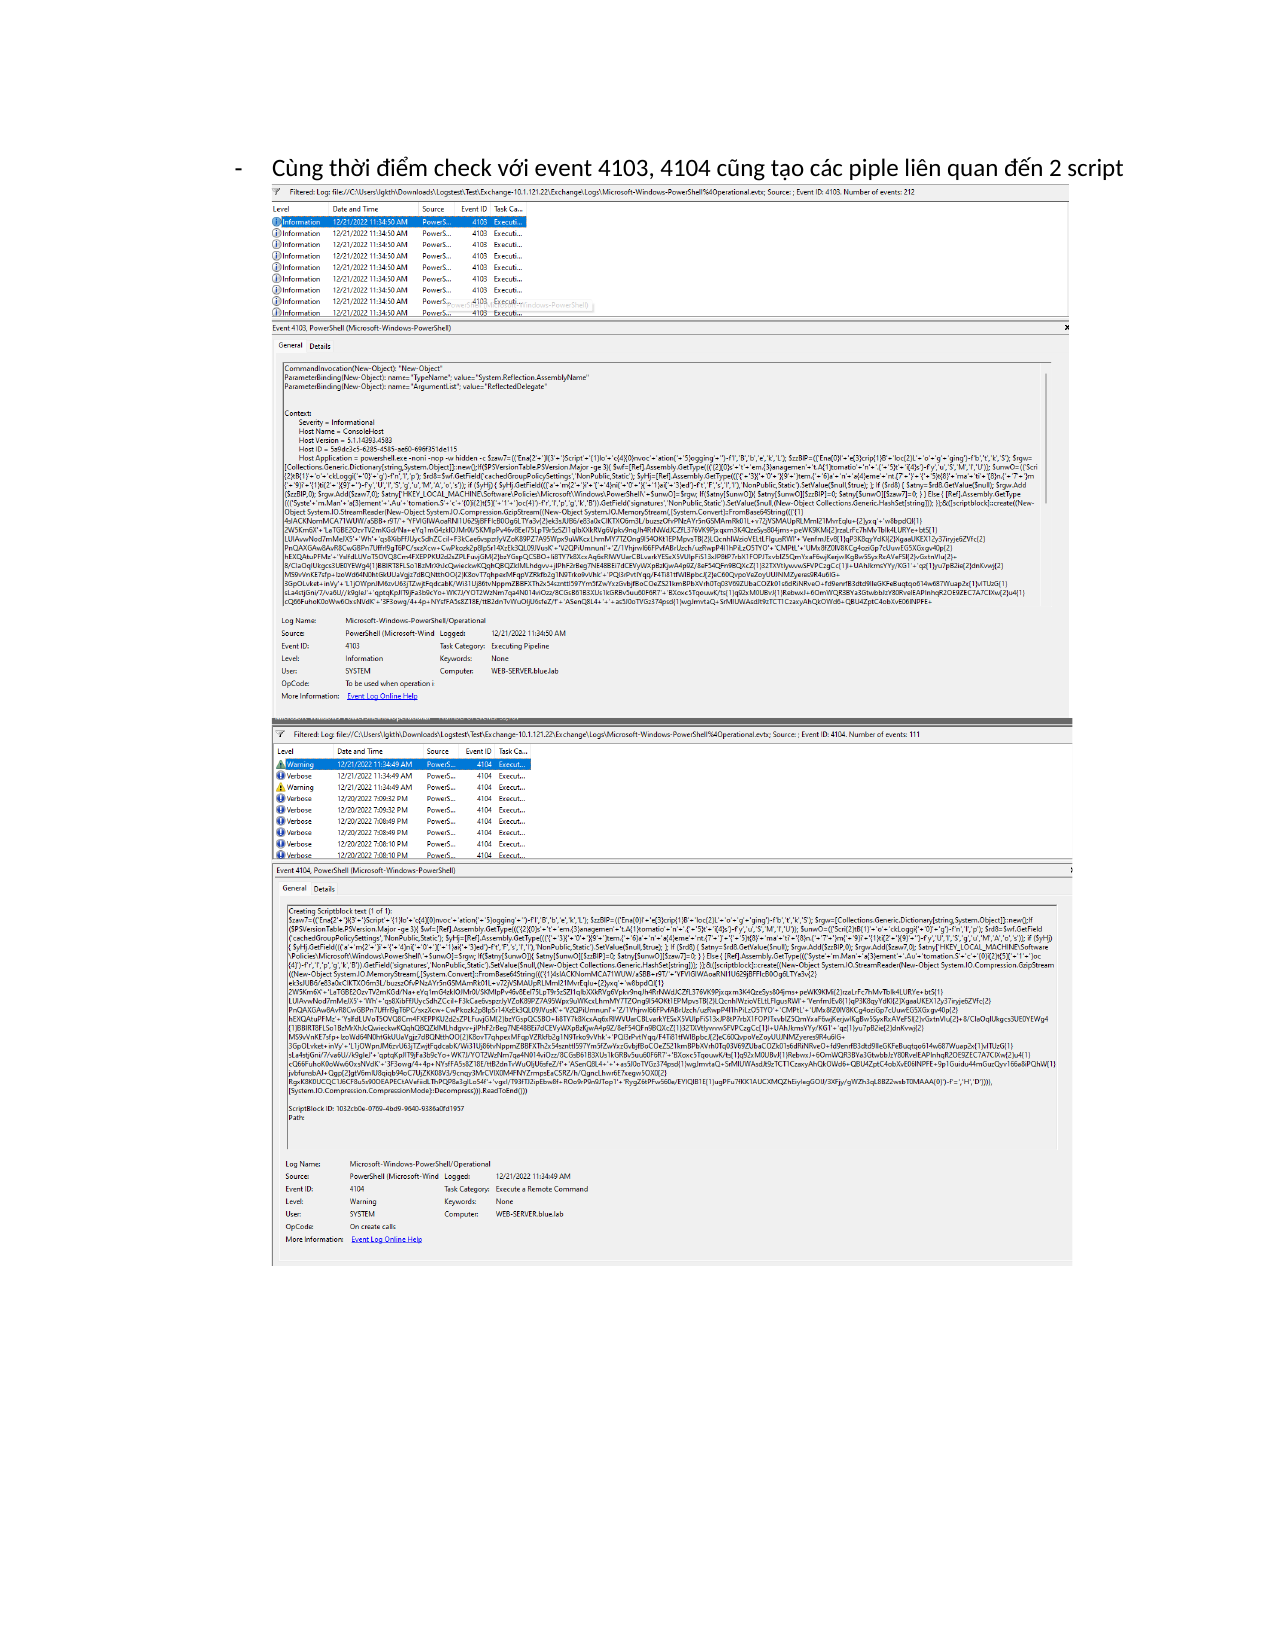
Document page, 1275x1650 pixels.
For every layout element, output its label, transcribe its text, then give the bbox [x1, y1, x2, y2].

picture [271, 184, 1073, 1266]
